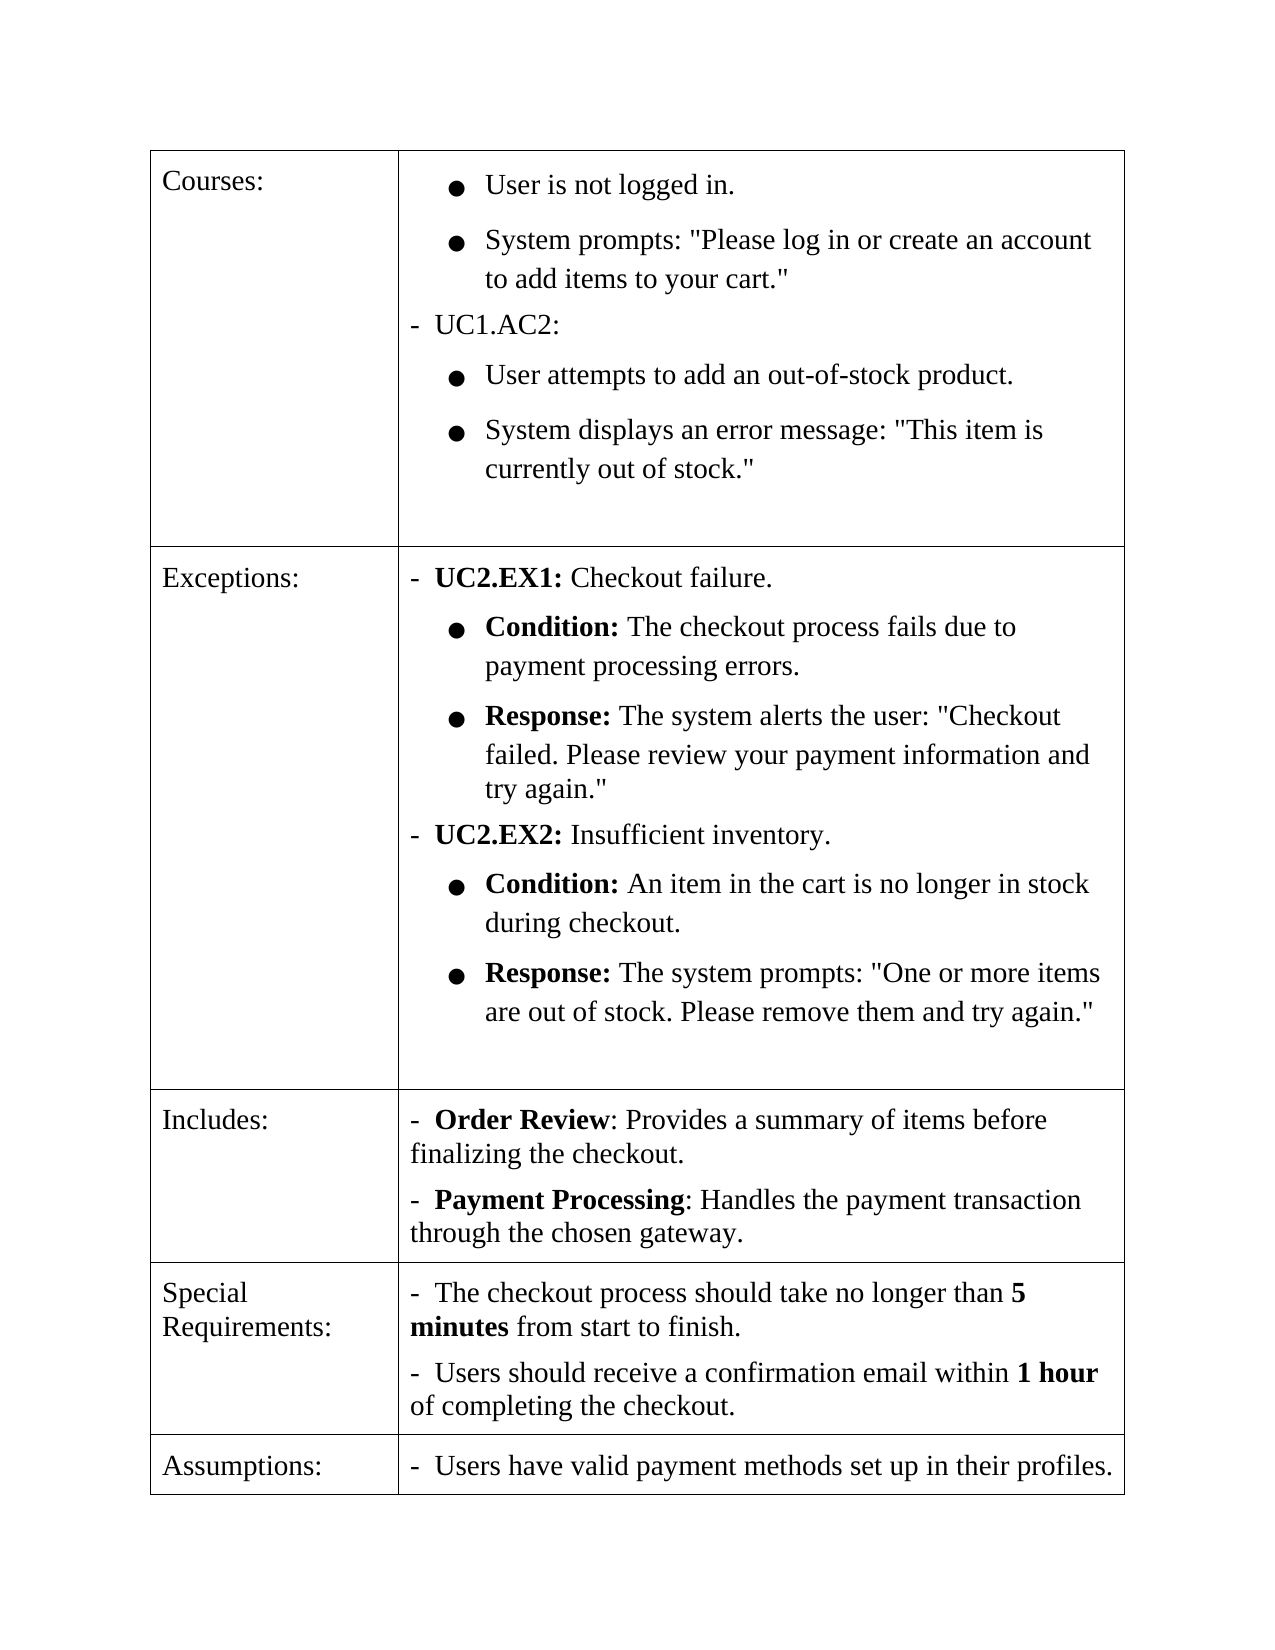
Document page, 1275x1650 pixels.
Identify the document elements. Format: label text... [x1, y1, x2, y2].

table_cell Special Requirements: [151, 1263, 398, 1434]
table_cell Assumptions: [151, 1435, 398, 1494]
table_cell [399, 151, 1124, 546]
table_cell Exceptions: [151, 547, 398, 1089]
table_cell - UC2.EX1: Checkout failure. Condition: The checkout process fails due to payment processing errors. Response: The system alerts the user: "Checkout failed. Please review your payment information and try again." - UC2.EX2: Insufficient inventory. Condition: An item in the cart is no longer in stock during checkout. Response: The system prompts: "One or more items are out of stock. Please remove them and try again." [399, 547, 1124, 1089]
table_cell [399, 1435, 1124, 1494]
table_cell - Order Review: Provides a summary of items before finalizing the checkout. - Payment Processing: Handles the payment transaction through the chosen gateway. [399, 1090, 1124, 1262]
table_cell - The checkout process should take no longer than 5 minutes from start to finish. - Users should receive a confirmation email within 1 hour of completing the checkout. [399, 1263, 1124, 1434]
table_cell Includes: [151, 1090, 398, 1262]
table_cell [151, 151, 398, 546]
